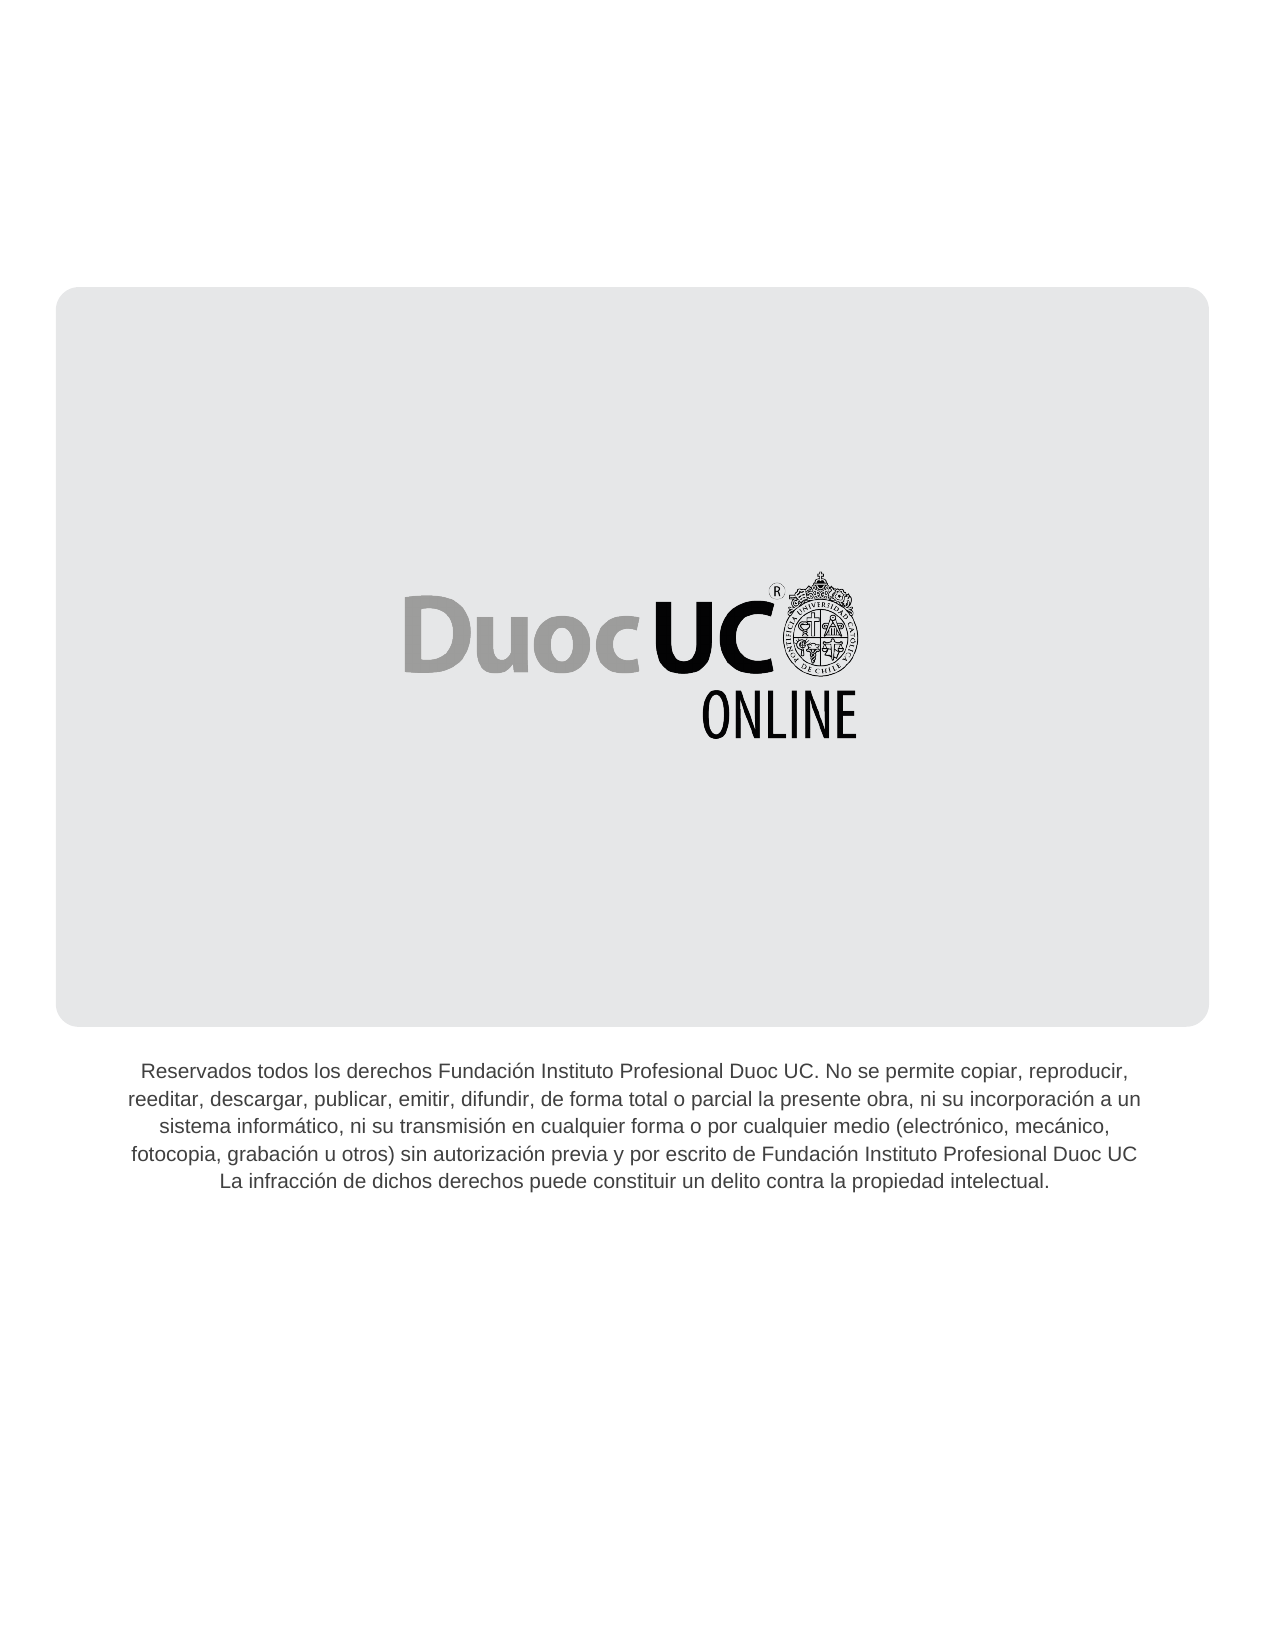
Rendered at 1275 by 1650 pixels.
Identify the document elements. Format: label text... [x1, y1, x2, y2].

text Reservados todos los derechos Fundación Instituto Profesional Duoc UC. No se permite copiar, reproducir, reeditar, descargar, publicar, emitir, difundir, de forma total o parcial la presente obra, ni su incorporación a un sistema informático, ni su transmisión en cualquier forma o por cualquier medio (electrónico, mecánico, fotocopia, grabación u otros) sin autorización previa y por escrito de Fundación Instituto Profesional Duoc UC La infracción de dichos derechos puede constituir un delito contra la propiedad intelectual. [118, 1059, 1152, 1193]
picture [387, 562, 879, 756]
